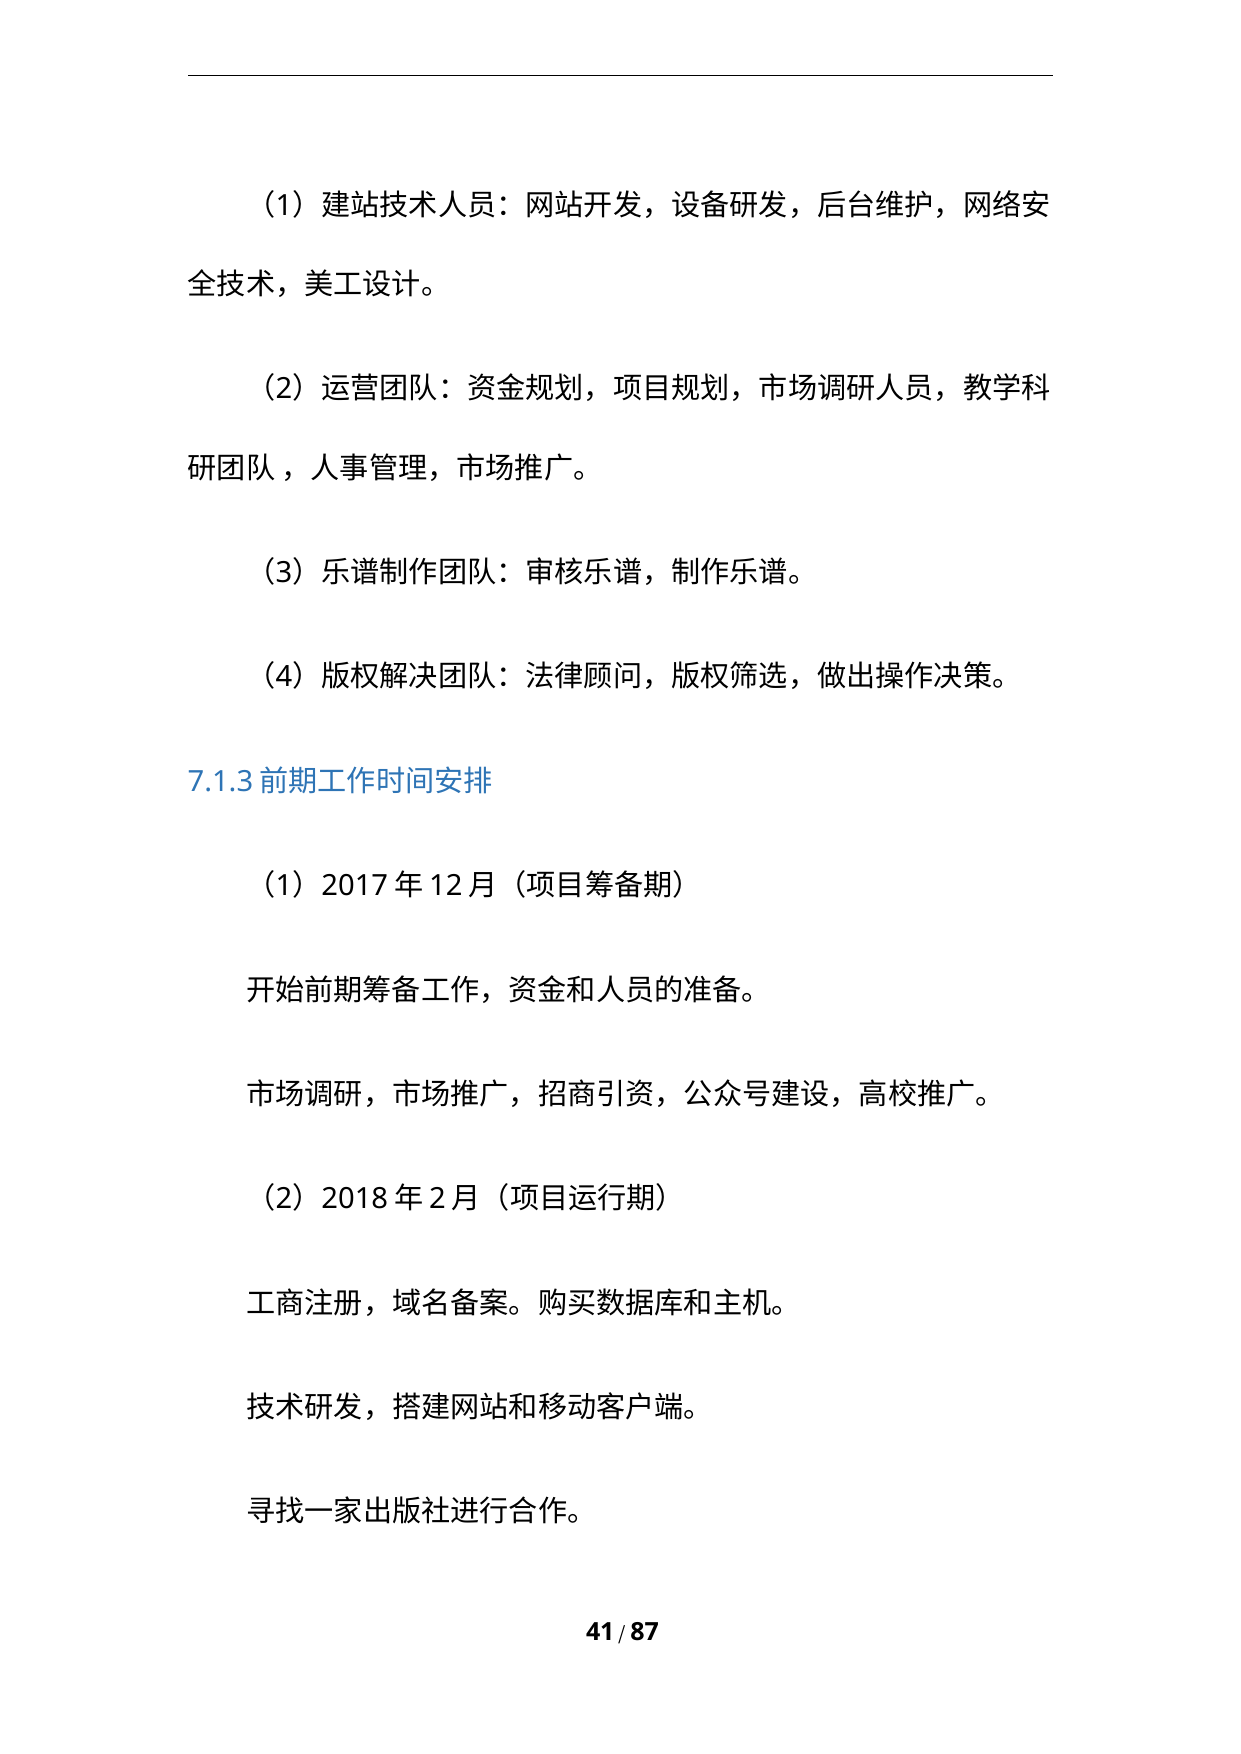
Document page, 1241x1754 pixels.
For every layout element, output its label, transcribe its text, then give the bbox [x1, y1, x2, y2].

text 寻找一家出版社进行合作。 [187, 1469, 1053, 1549]
text （3）乐谱制作团队：审核乐谱，制作乐谱。 [187, 530, 1053, 609]
text （4）版权解决团队：法律顾问，版权筛选，做出操作决策。 [187, 634, 1053, 714]
text （2）2018年2月（项目运行期） [187, 1156, 1053, 1236]
text （1）2017年12月（项目筹备期） [187, 843, 1053, 923]
subtitle 7.1.3前期工作时间安排 [187, 739, 1053, 818]
text 开始前期筹备工作，资金和人员的准备。 [187, 948, 1053, 1027]
text 技术研发，搭建网站和移动客户端。 [187, 1365, 1053, 1444]
text （2）运营团队：资金规划，项目规划，市场调研人员，教学科研团队 ，人事管理，市场推广。 [187, 346, 1053, 505]
text 工商注册，域名备案。购买数据库和主机。 [187, 1261, 1053, 1340]
text 市场调研，市场推广，招商引资，公众号建设，高校推广。 [187, 1052, 1053, 1131]
text （1）建站技术人员：网站开发，设备研发，后台维护，网络安全技术，美工设计。 [187, 163, 1053, 321]
